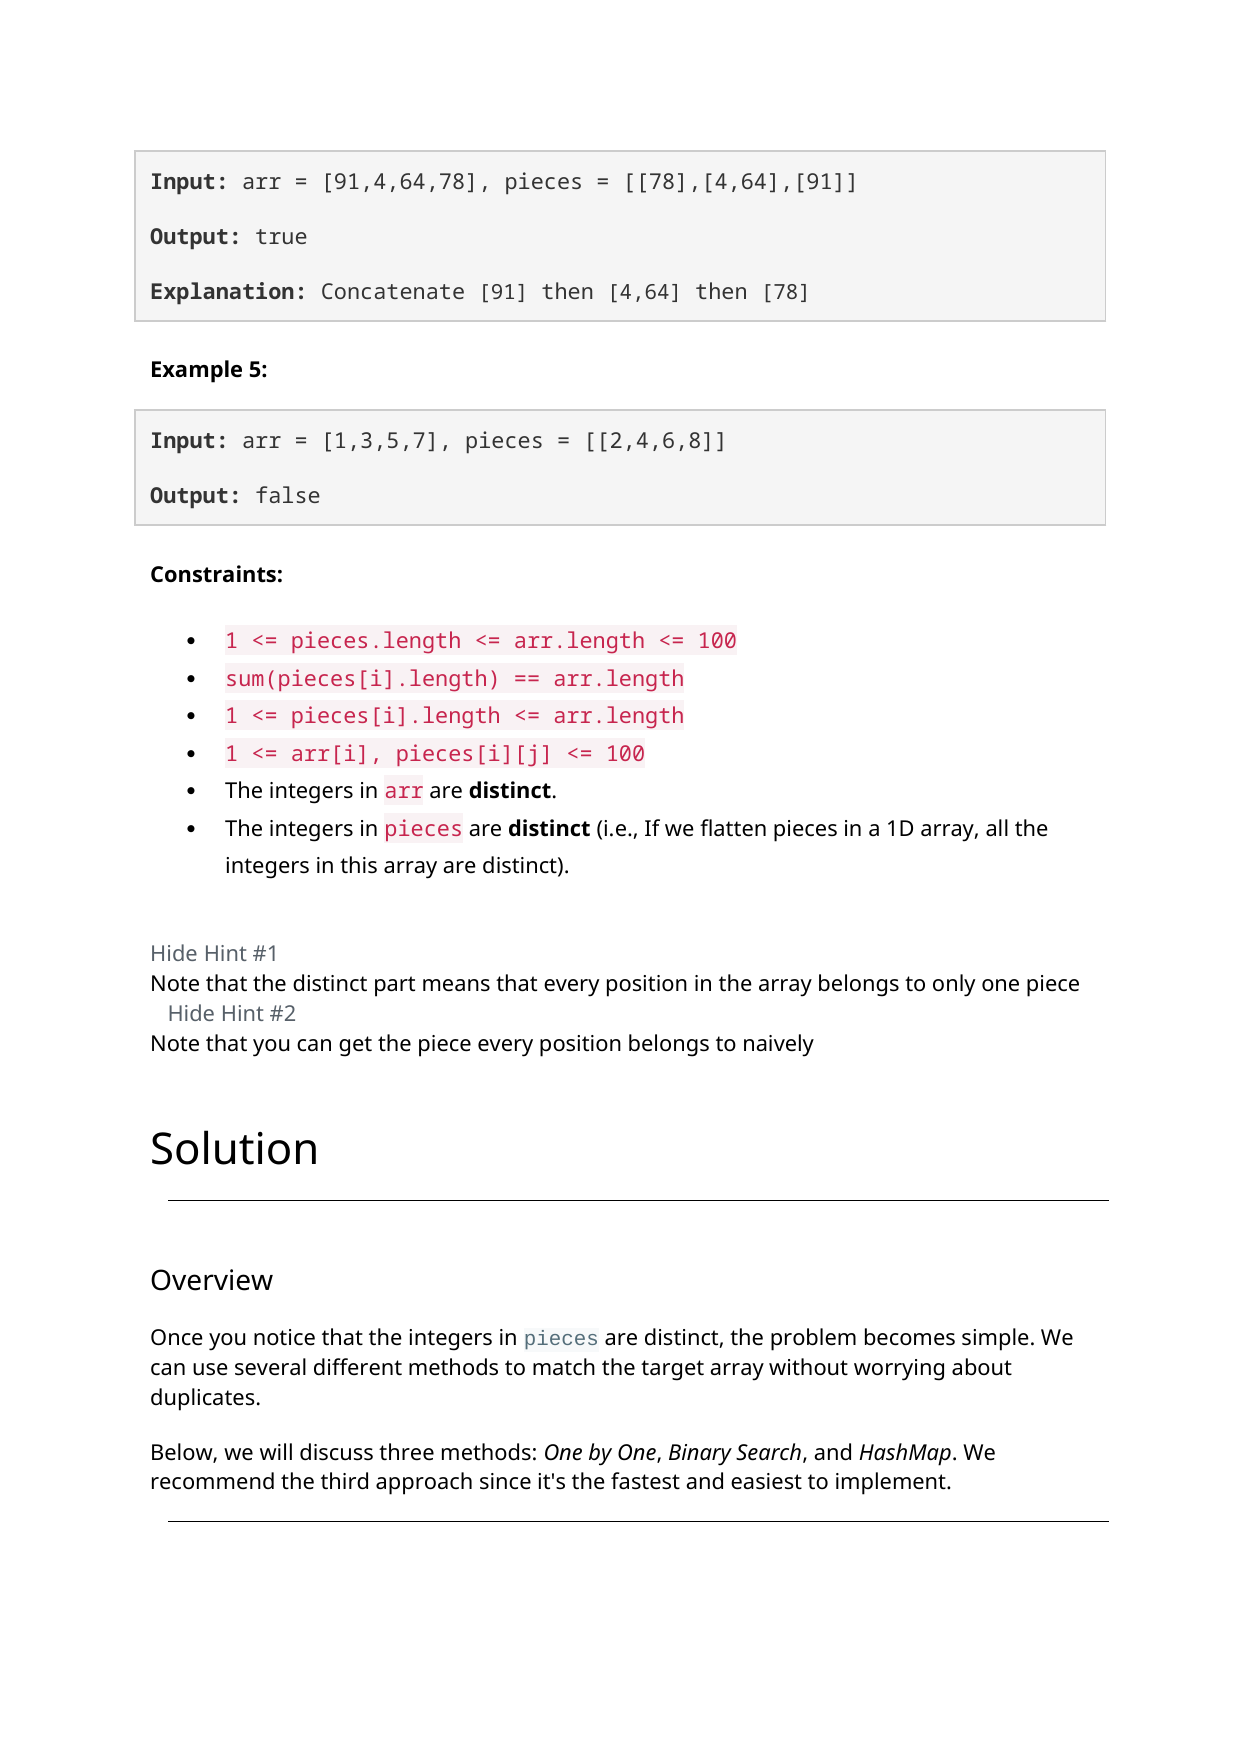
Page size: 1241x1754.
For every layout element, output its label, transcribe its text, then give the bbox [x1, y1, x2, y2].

text Explanation: Concatenate [91] then [4,64] then [78] [136, 259, 1105, 320]
text Note that you can get the piece every position belongs to naively [150, 1027, 1090, 1057]
list 1 <= pieces[i].length <= arr.length [187, 693, 1090, 730]
list 1 <= arr[i], pieces[i][j] <= 100 [187, 730, 1090, 768]
text Hide Hint #2 [150, 998, 1090, 1027]
text Below, we will discuss three methods: One by One, Binary Search, and HashMap. We recommend the third approach since it's the fastest and easiest to implement. [150, 1436, 1090, 1496]
text Once you notice that the integers in pieces are distinct, the problem becomes simple. We can use several different methods to match the target array without worrying about duplicates. [150, 1322, 1090, 1411]
subtitle Overview [150, 1260, 1090, 1299]
text Constraints: [150, 551, 1090, 588]
list 1 <= pieces.length <= arr.length <= 100 [187, 618, 1090, 655]
text Note that the distinct part means that every position in the array belongs to only one piece [150, 968, 1090, 998]
text Input: arr = [91,4,64,78], pieces = [[78],[4,64],[91]] [136, 152, 1105, 196]
subtitle Solution [150, 1117, 1090, 1177]
list The integers in arr are distinct. [187, 768, 1090, 805]
text Hide Hint #1 [150, 938, 1090, 968]
text Input: arr = [1,3,5,7], pieces = [[2,4,6,8]] [136, 411, 1105, 455]
list sum(pieces[i].length) == arr.length [187, 655, 1090, 693]
text Output: true [136, 205, 1105, 251]
list The integers in pieces are distinct (i.e., If we flatten pieces in a 1D array, all the integers in this array are distinct). [187, 805, 1090, 880]
text Output: false [136, 464, 1105, 524]
text Example 5: [150, 347, 1090, 384]
